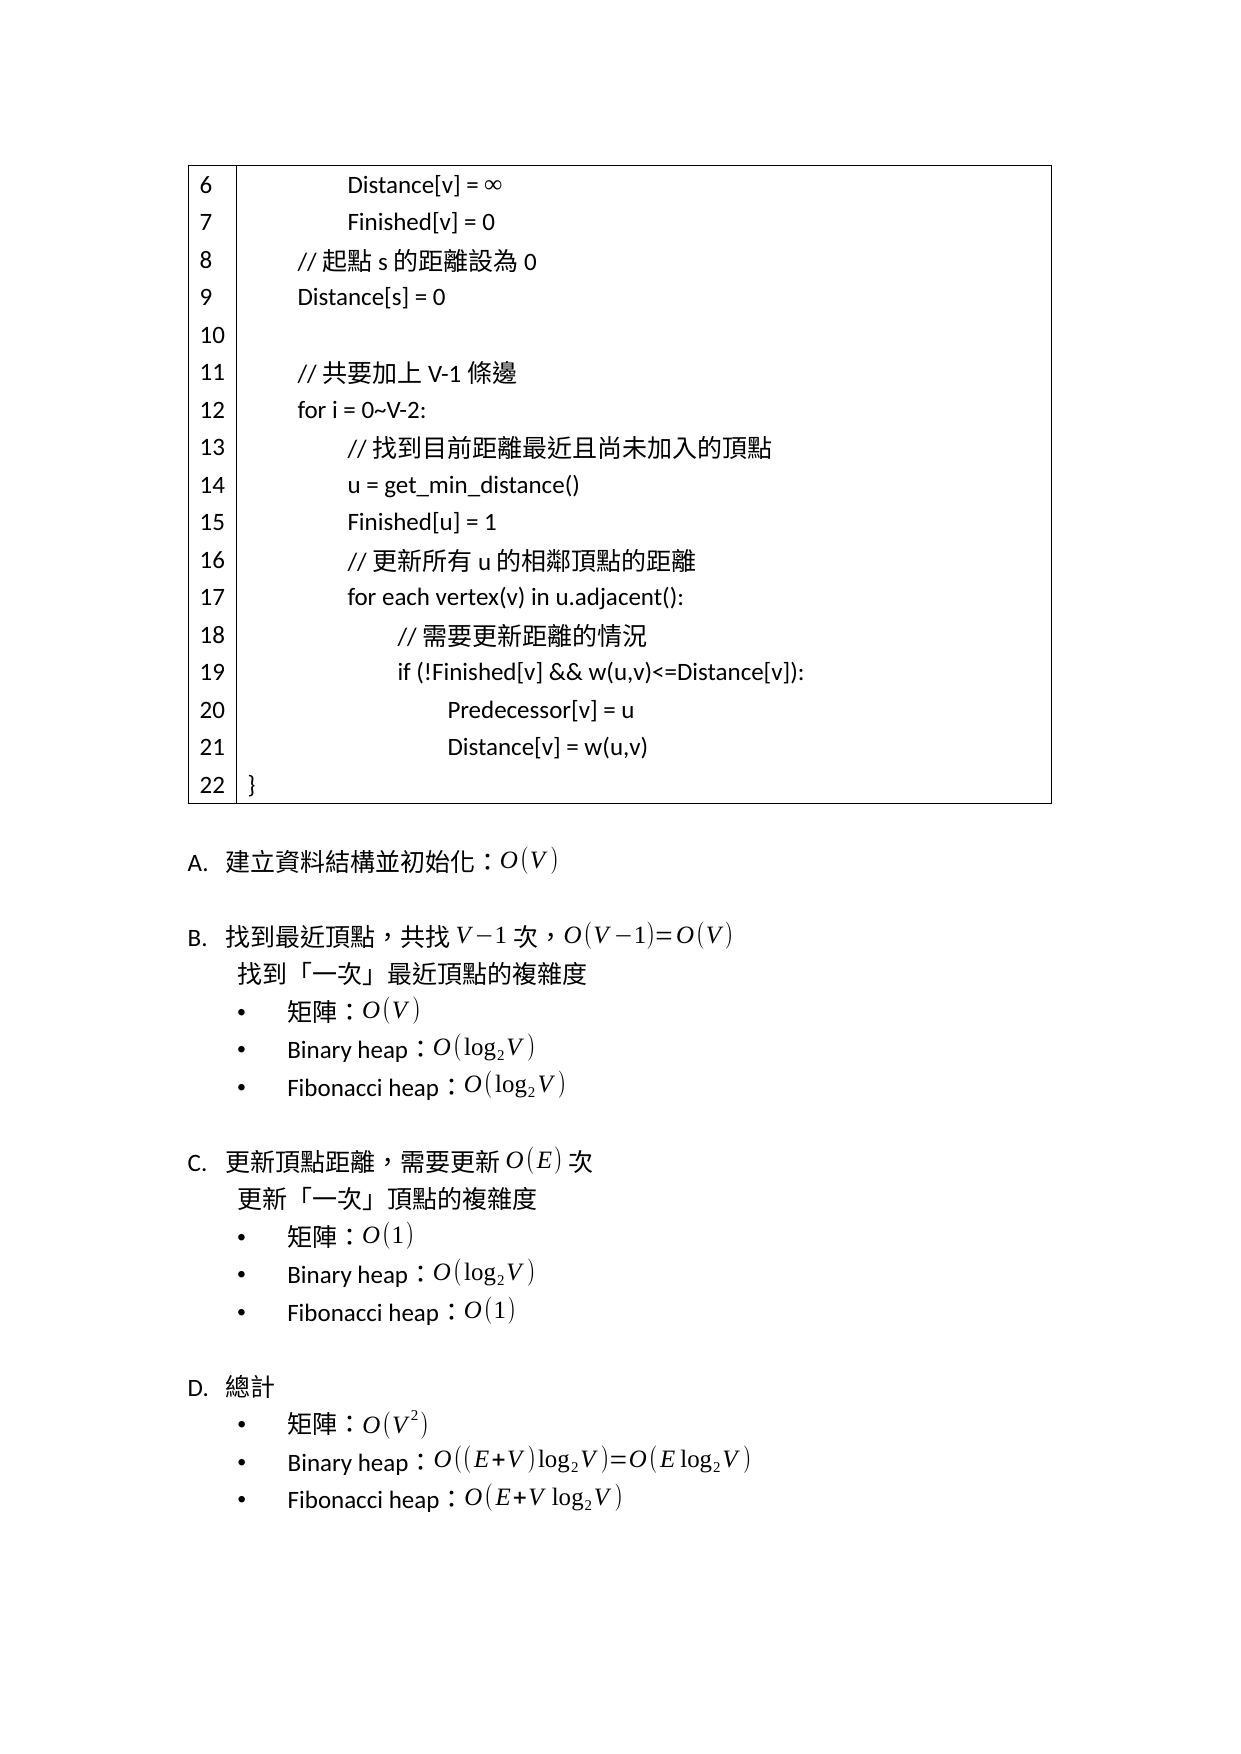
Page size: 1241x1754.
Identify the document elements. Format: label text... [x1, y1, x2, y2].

list 矩陣： [237, 1404, 1053, 1442]
list Fibonacci heap： [237, 1067, 1053, 1104]
list 建立資料結構並初始化： [187, 842, 1053, 879]
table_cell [189, 166, 236, 803]
text 找到「一次」最近頂點的複雜度 [187, 954, 1053, 992]
list Fibonacci heap： [237, 1292, 1053, 1329]
list Binary heap： [237, 1442, 1053, 1479]
list Binary heap： [237, 1029, 1053, 1067]
list 矩陣： [237, 1217, 1053, 1254]
list Binary heap： [237, 1254, 1053, 1292]
list Fibonacci heap： [237, 1479, 1053, 1517]
list 總計 [187, 1367, 1053, 1404]
list 矩陣： [237, 992, 1053, 1029]
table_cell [237, 166, 1051, 803]
list 更新頂點距離，需要更新 次 [187, 1142, 1053, 1179]
list 找到最近頂點，共找 次， [187, 917, 1053, 954]
text 更新「一次」頂點的複雜度 [187, 1179, 1053, 1217]
